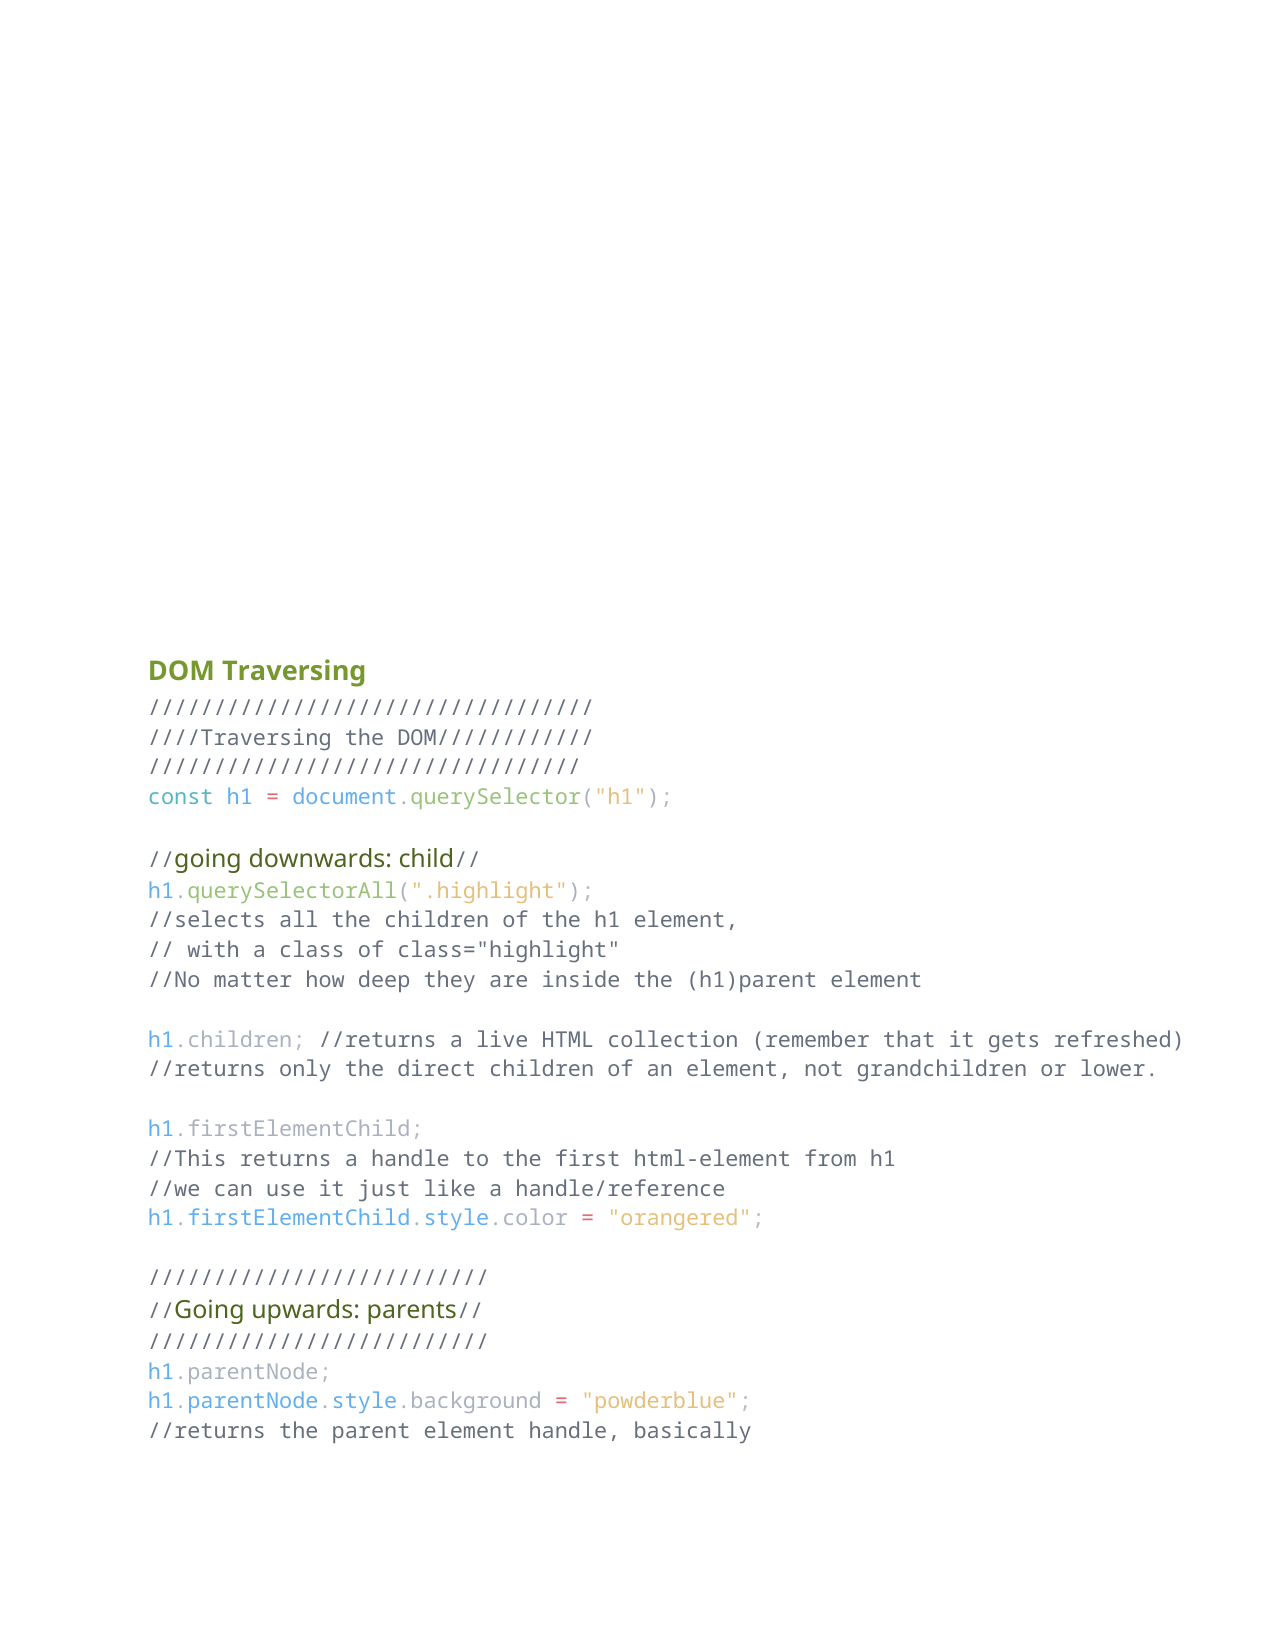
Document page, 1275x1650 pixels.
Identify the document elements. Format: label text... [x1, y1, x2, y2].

text ////////////////////////////////// [148, 692, 1186, 721]
text const h1 = document.querySelector("h1"); [148, 781, 1186, 811]
text h1.children; //returns a live HTML collection (remember that it gets refreshed) [148, 1024, 1186, 1053]
text //we can use it just like a handle/reference [148, 1173, 1186, 1202]
text ///////////////////////////////// [148, 751, 1186, 781]
text // with a class of class="highlight" [148, 934, 1186, 964]
text //returns only the direct children of an element, not grandchildren or lower. [148, 1053, 1186, 1083]
text //This returns a handle to the first html-element from h1 [148, 1143, 1186, 1173]
text h1.firstElementChild; [148, 1113, 1186, 1143]
text ////Traversing the DOM//////////// [148, 721, 1186, 751]
text h1.parentNode; [148, 1356, 1186, 1385]
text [148, 1385, 1186, 1415]
text //No matter how deep they are inside the (h1)parent element [148, 964, 1186, 994]
text ////////////////////////// [148, 1326, 1186, 1356]
text //returns the parent element handle, basically [148, 1415, 1186, 1445]
text //Going upwards: parents// [148, 1292, 1186, 1326]
text //going downwards: child// [148, 841, 1186, 875]
subtitle DOM Traversing [148, 652, 1186, 689]
text //selects all the children of the h1 element, [148, 904, 1186, 934]
text h1.querySelectorAll(".highlight"); [148, 875, 1186, 904]
text ////////////////////////// [148, 1262, 1186, 1292]
text h1.firstElementChild.style.color = "orangered"; [148, 1202, 1186, 1232]
